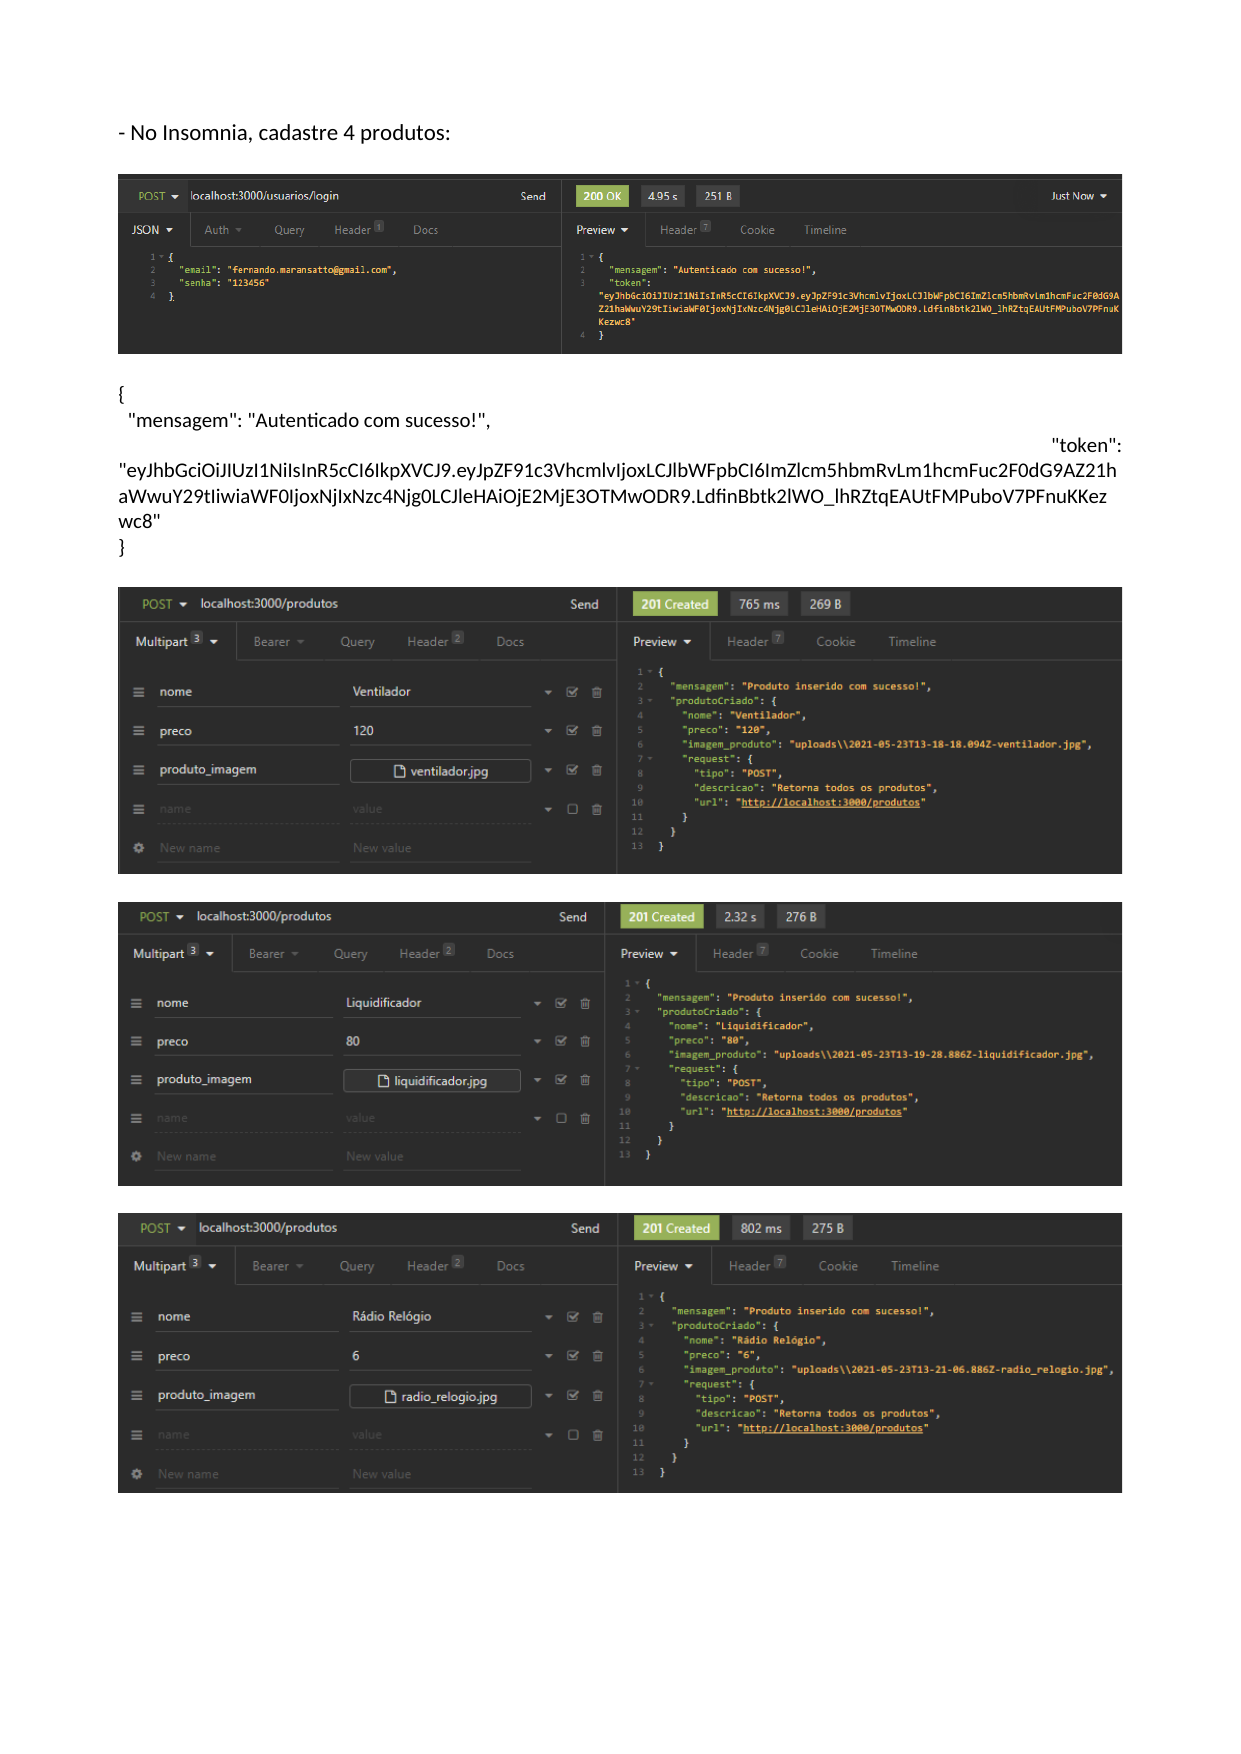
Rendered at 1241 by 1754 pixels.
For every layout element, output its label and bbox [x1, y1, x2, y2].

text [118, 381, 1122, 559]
picture [118, 174, 1123, 354]
picture [118, 587, 1123, 874]
picture [118, 902, 1123, 1186]
picture [118, 1213, 1123, 1493]
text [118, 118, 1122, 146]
